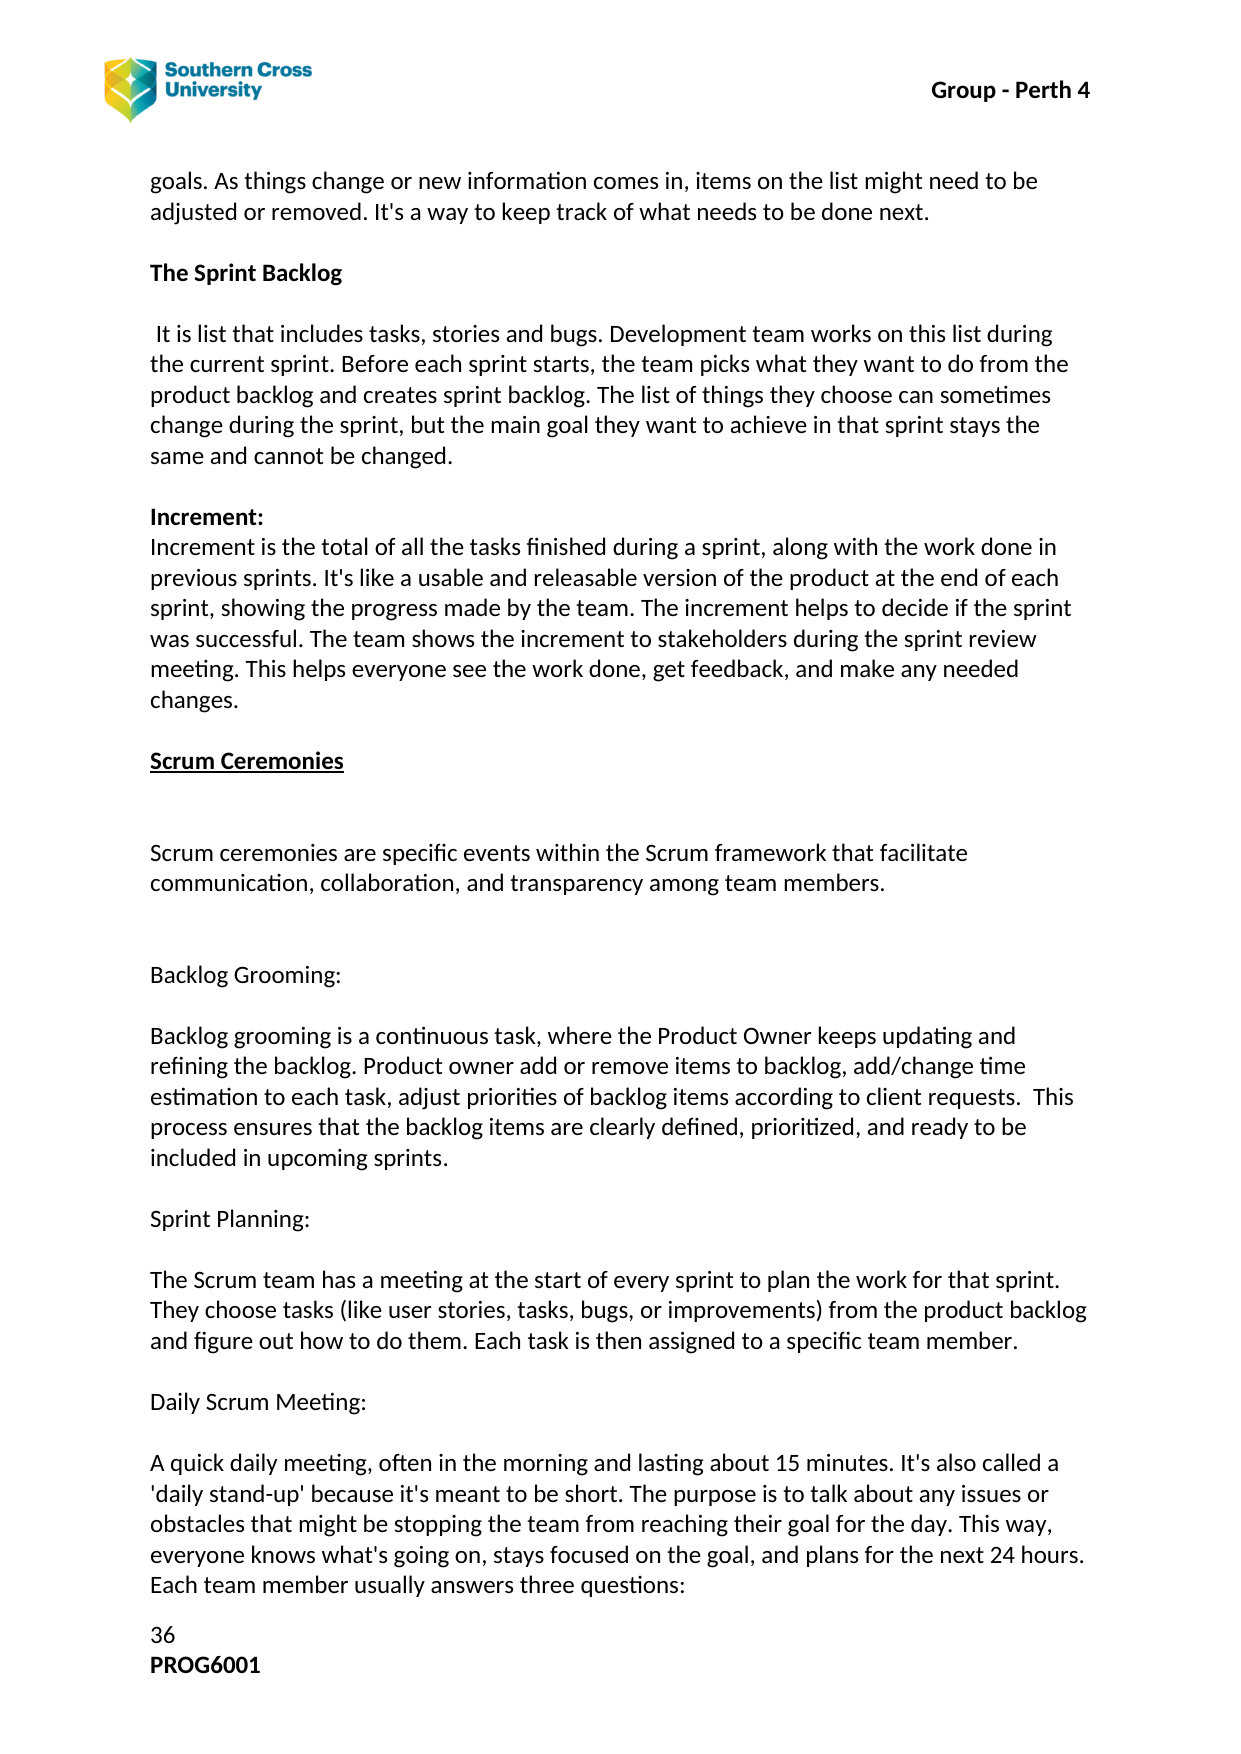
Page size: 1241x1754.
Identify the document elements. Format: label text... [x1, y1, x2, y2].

text Backlog grooming is a continuous task, where the Product Owner keeps updating and refining the backlog. Product owner add or remove items to backlog, add/change time estimation to each task, adjust priorities of backlog items according to client requests. This process ensures that the backlog items are clearly defined, prioritized, and ready to be included in upcoming sprints. [150, 1020, 1090, 1172]
text Scrum ceremonies are specific events within the Scrum framework that facilitate communication, collaboration, and transparency among team members. [150, 837, 1090, 898]
text Sprint Planning: [150, 1203, 1090, 1233]
text The Scrum team has a meeting at the start of every sprint to plan the work for that sprint. They choose tasks (like user stories, tasks, bugs, or improvements) from the product backlog and figure out how to do them. Each task is then assigned to a specific team member. [150, 1264, 1090, 1356]
text Increment is the total of all the tasks finished during a sprint, along with the work done in previous sprints. It's like a usable and releasable version of the product at the end of each sprint, showing the progress made by the team. The increment helps to decide if the sprint was successful. The team shows the increment to stakeholders during the sprint review meeting. This helps everyone see the work done, get feedback, and make any needed changes. [150, 532, 1090, 715]
text The Sprint Backlog [150, 257, 1090, 287]
text Increment: [150, 501, 1090, 532]
picture [98, 54, 326, 129]
text It is list that includes tasks, stories and bugs. Development team works on this list during the current sprint. Before each sprint starts, the team picks what they want to do from the product backlog and creates sprint backlog. The list of things they choose can sometimes change during the sprint, but the main goal they want to achieve in that sprint stays the same and cannot be changed. [150, 318, 1090, 471]
text Daily Scrum Meeting: [150, 1386, 1090, 1417]
text Scrum Ceremonies [150, 745, 1090, 776]
text A quick daily meeting, often in the morning and lasting about 15 minutes. It's also called a 'daily stand-up' because it's meant to be short. The purpose is to talk about any issues or obstacles that might be stopping the team from reaching their goal for the day. This way, everyone knows what's going on, stays focused on the goal, and plans for the next 24 hours. Each team member usually answers three questions: [150, 1447, 1090, 1600]
text Backlog Grooming: [150, 959, 1090, 989]
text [150, 165, 1090, 226]
